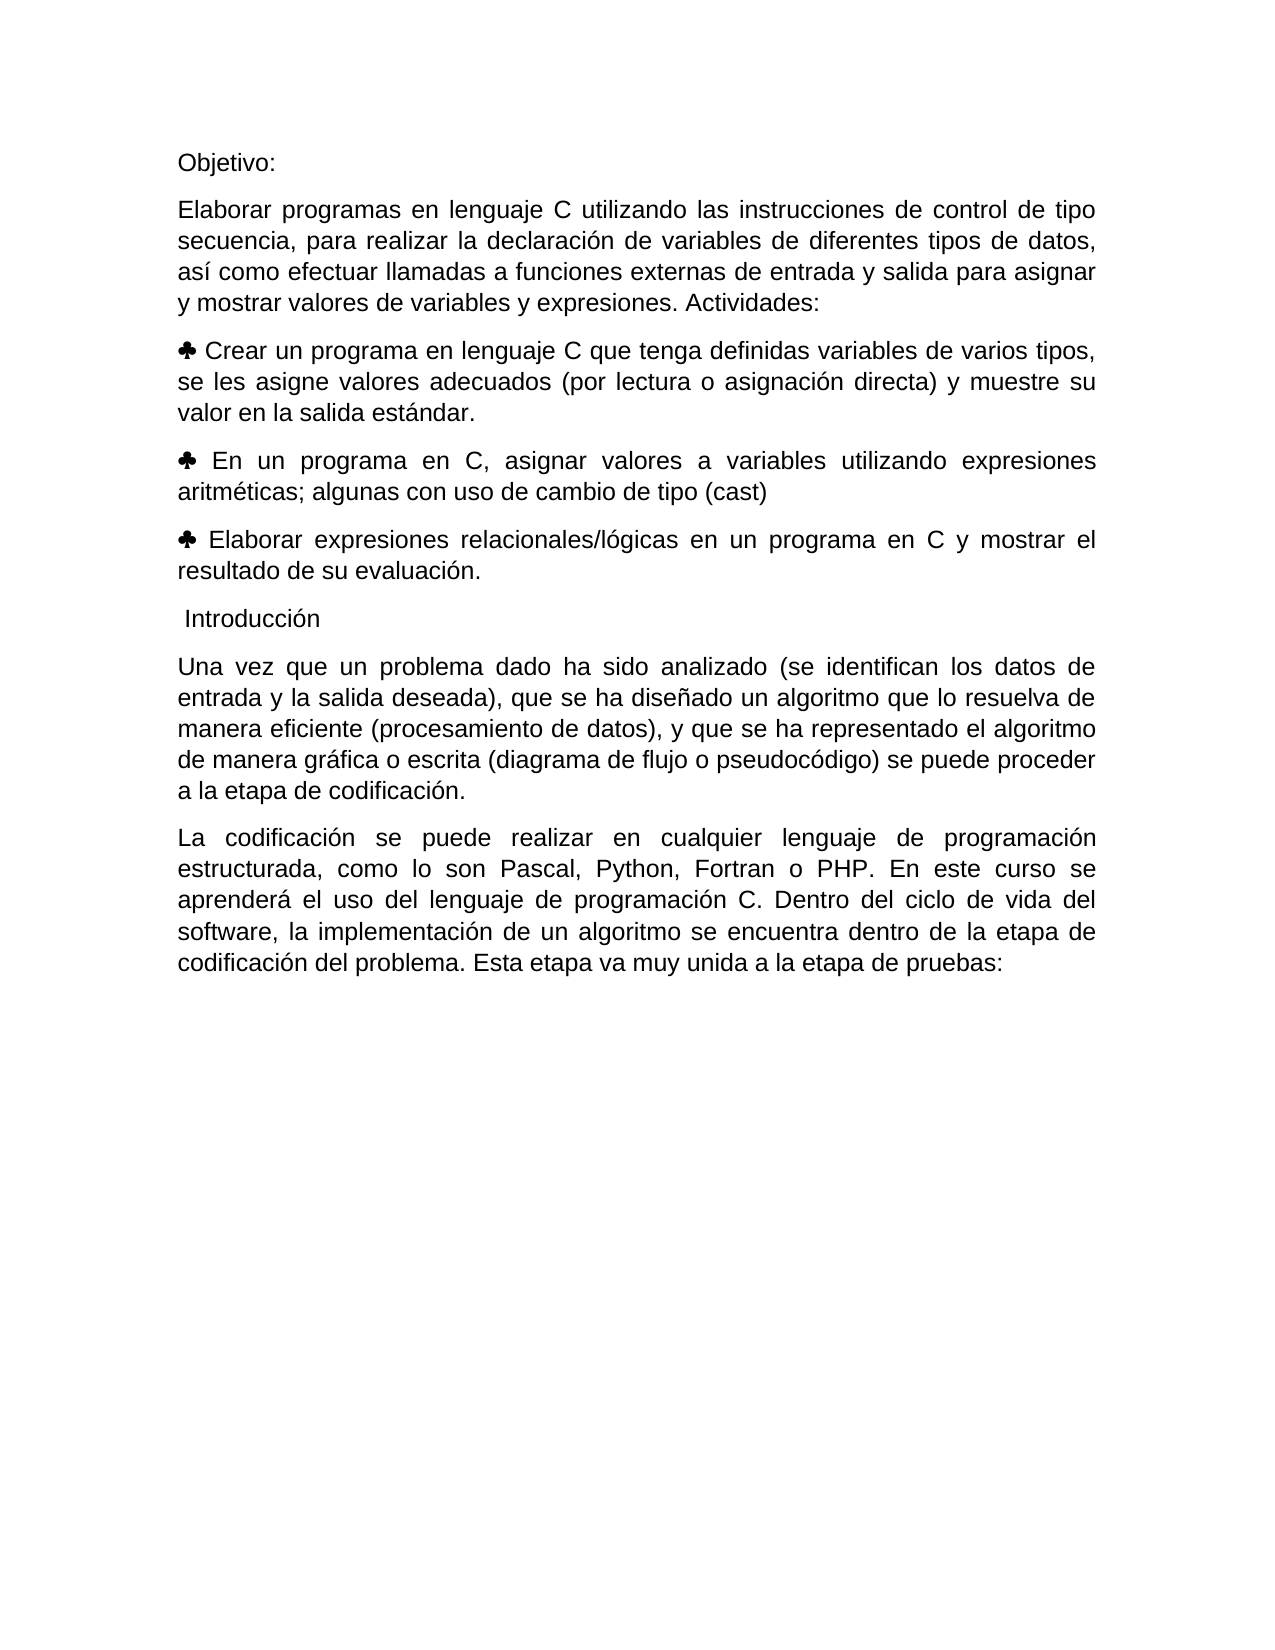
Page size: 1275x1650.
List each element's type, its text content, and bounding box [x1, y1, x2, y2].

text Elaborar programas en lenguaje C utilizando las instrucciones de control de tipo secuencia, para realizar la declaración de variables de diferentes tipos de datos, así como efectuar llamadas a funciones externas de entrada y salida para asignar y mostrar valores de variables y expresiones. Actividades: [177, 195, 1098, 317]
text Introducción [177, 604, 1098, 632]
text Una vez que un problema dado ha sido analizado (se identifican los datos de entrada y la salida deseada), que se ha diseñado un algoritmo que lo resuelva de manera eficiente (procesamiento de datos), y que se ha representado el algoritmo de manera gráfica o escrita (diagrama de flujo o pseudocódigo) se puede proceder a la etapa de codificación. [177, 651, 1098, 804]
text Crear un programa en lenguaje C que tenga definidas variables de varios tipos, se les asigne valores adecuados (por lectura o asignación directa) y muestre su valor en la salida estándar. [177, 336, 1098, 427]
text Objetivo: [177, 148, 1098, 176]
text La codificación se puede realizar en cualquier lenguaje de programación estructurada, como lo son Pascal, Python, Fortran o PHP. En este curso se aprenderá el uso del lenguaje de programación C. Dentro del ciclo de vida del software, la implementación de un algoritmo se encuentra dentro de la etapa de codificación del problema. Esta etapa va muy unida a la etapa de pruebas: [177, 823, 1098, 976]
text En un programa en C, asignar valores a variables utilizando expresiones aritméticas; algunas con uso de cambio de tipo (cast) [177, 446, 1098, 506]
text Elaborar expresiones relacionales/lógicas en un programa en C y mostrar el resultado de su evaluación. [177, 525, 1098, 585]
